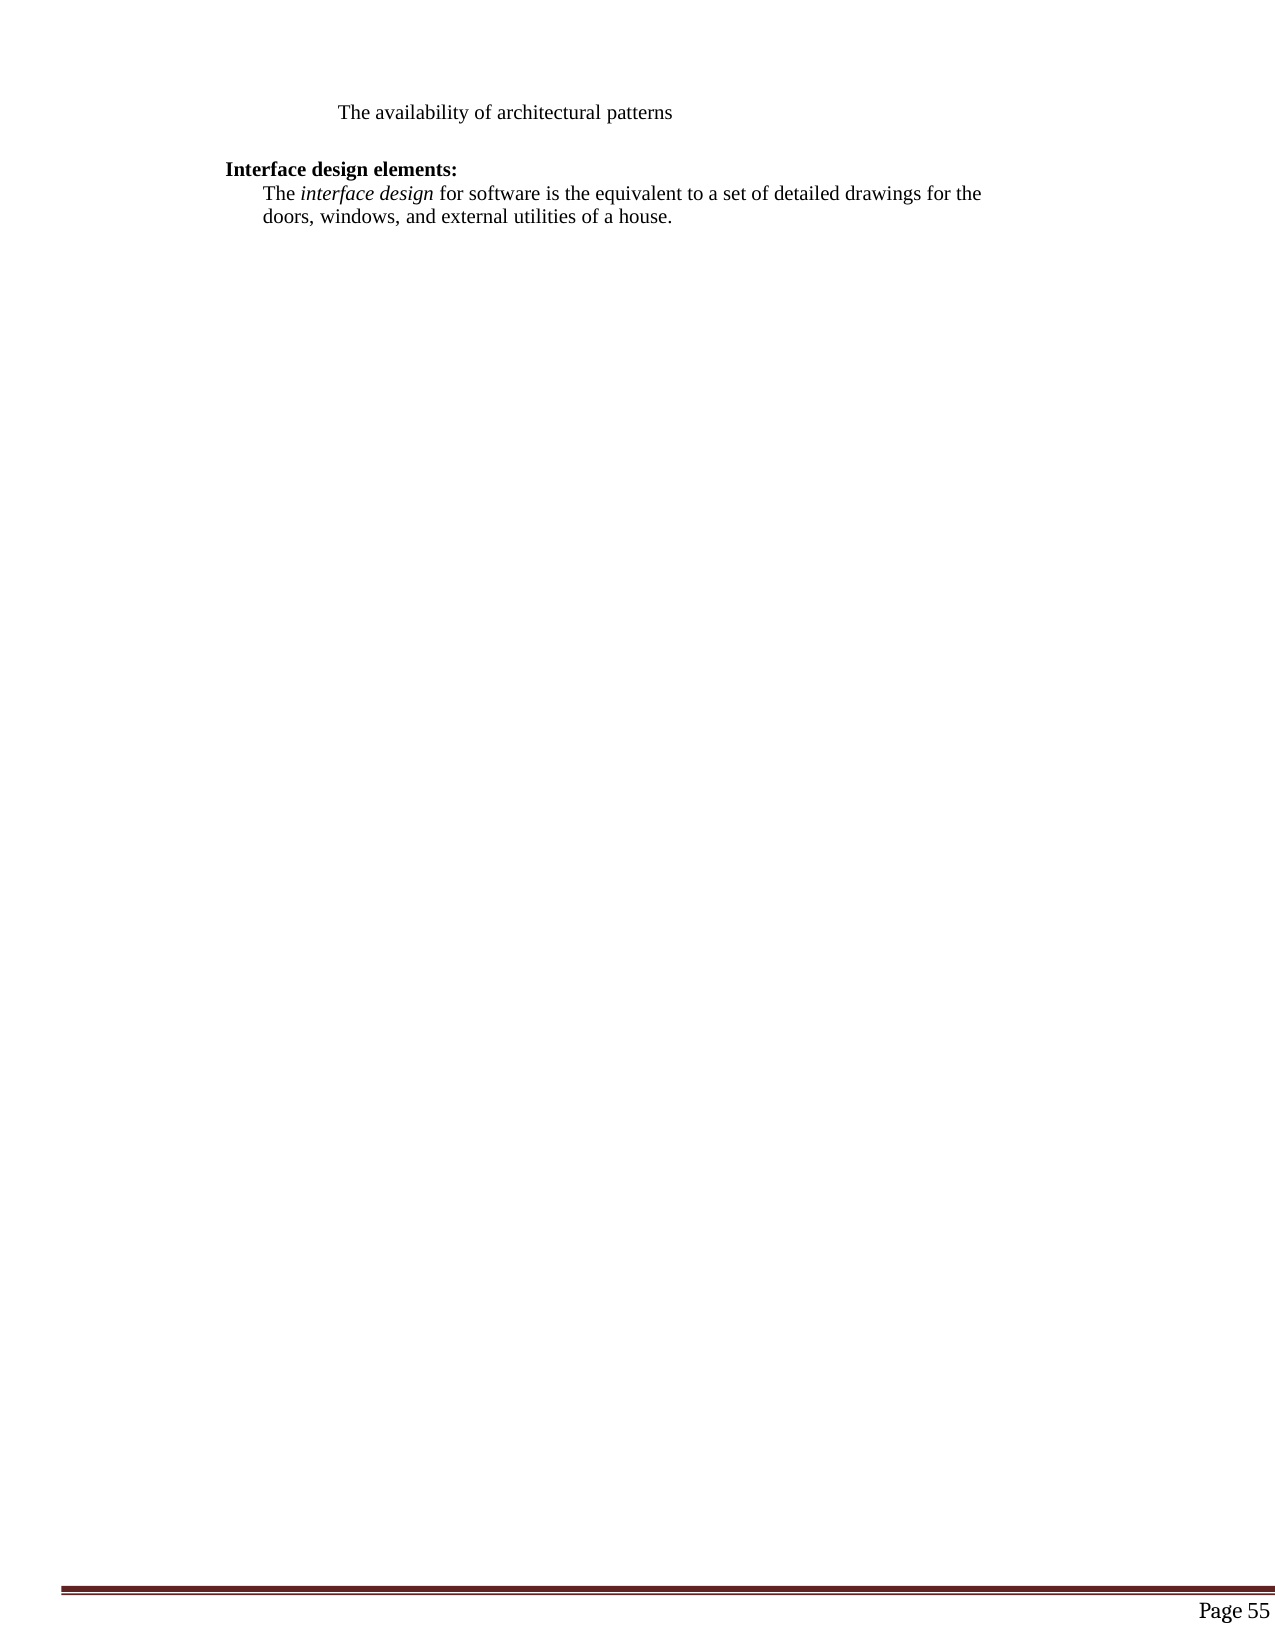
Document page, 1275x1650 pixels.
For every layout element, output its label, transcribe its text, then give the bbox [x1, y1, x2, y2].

text The interface design for software is the equivalent to a set of detailed drawings for the doors, windows, and external utilities of a house. [263, 182, 984, 228]
subtitle Interface design elements: [225, 158, 1275, 182]
text The availability of architectural patterns [338, 100, 1275, 124]
